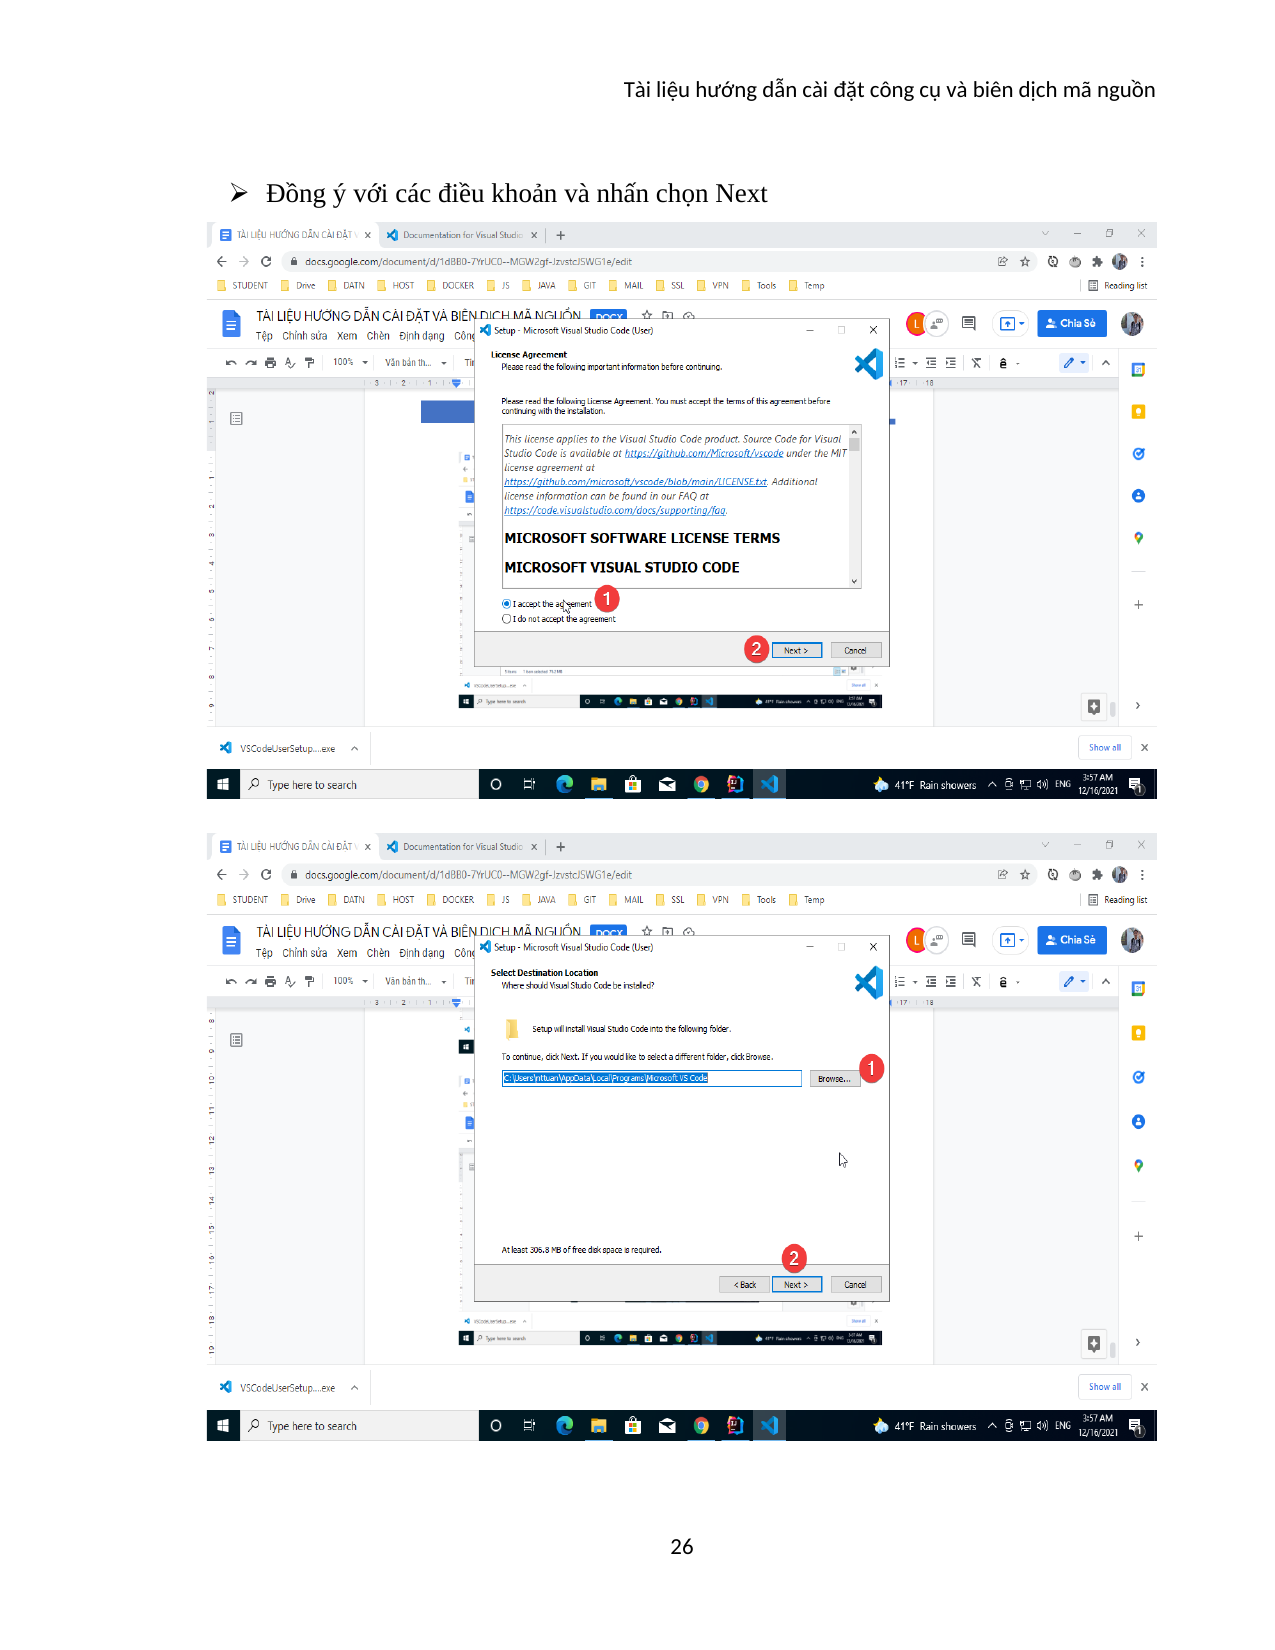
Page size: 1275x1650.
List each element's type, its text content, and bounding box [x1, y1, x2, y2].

list Đồng ý với các điều khoản và nhấn chọn Next [228, 177, 1157, 208]
picture [206, 222, 1157, 799]
picture [206, 833, 1157, 1441]
